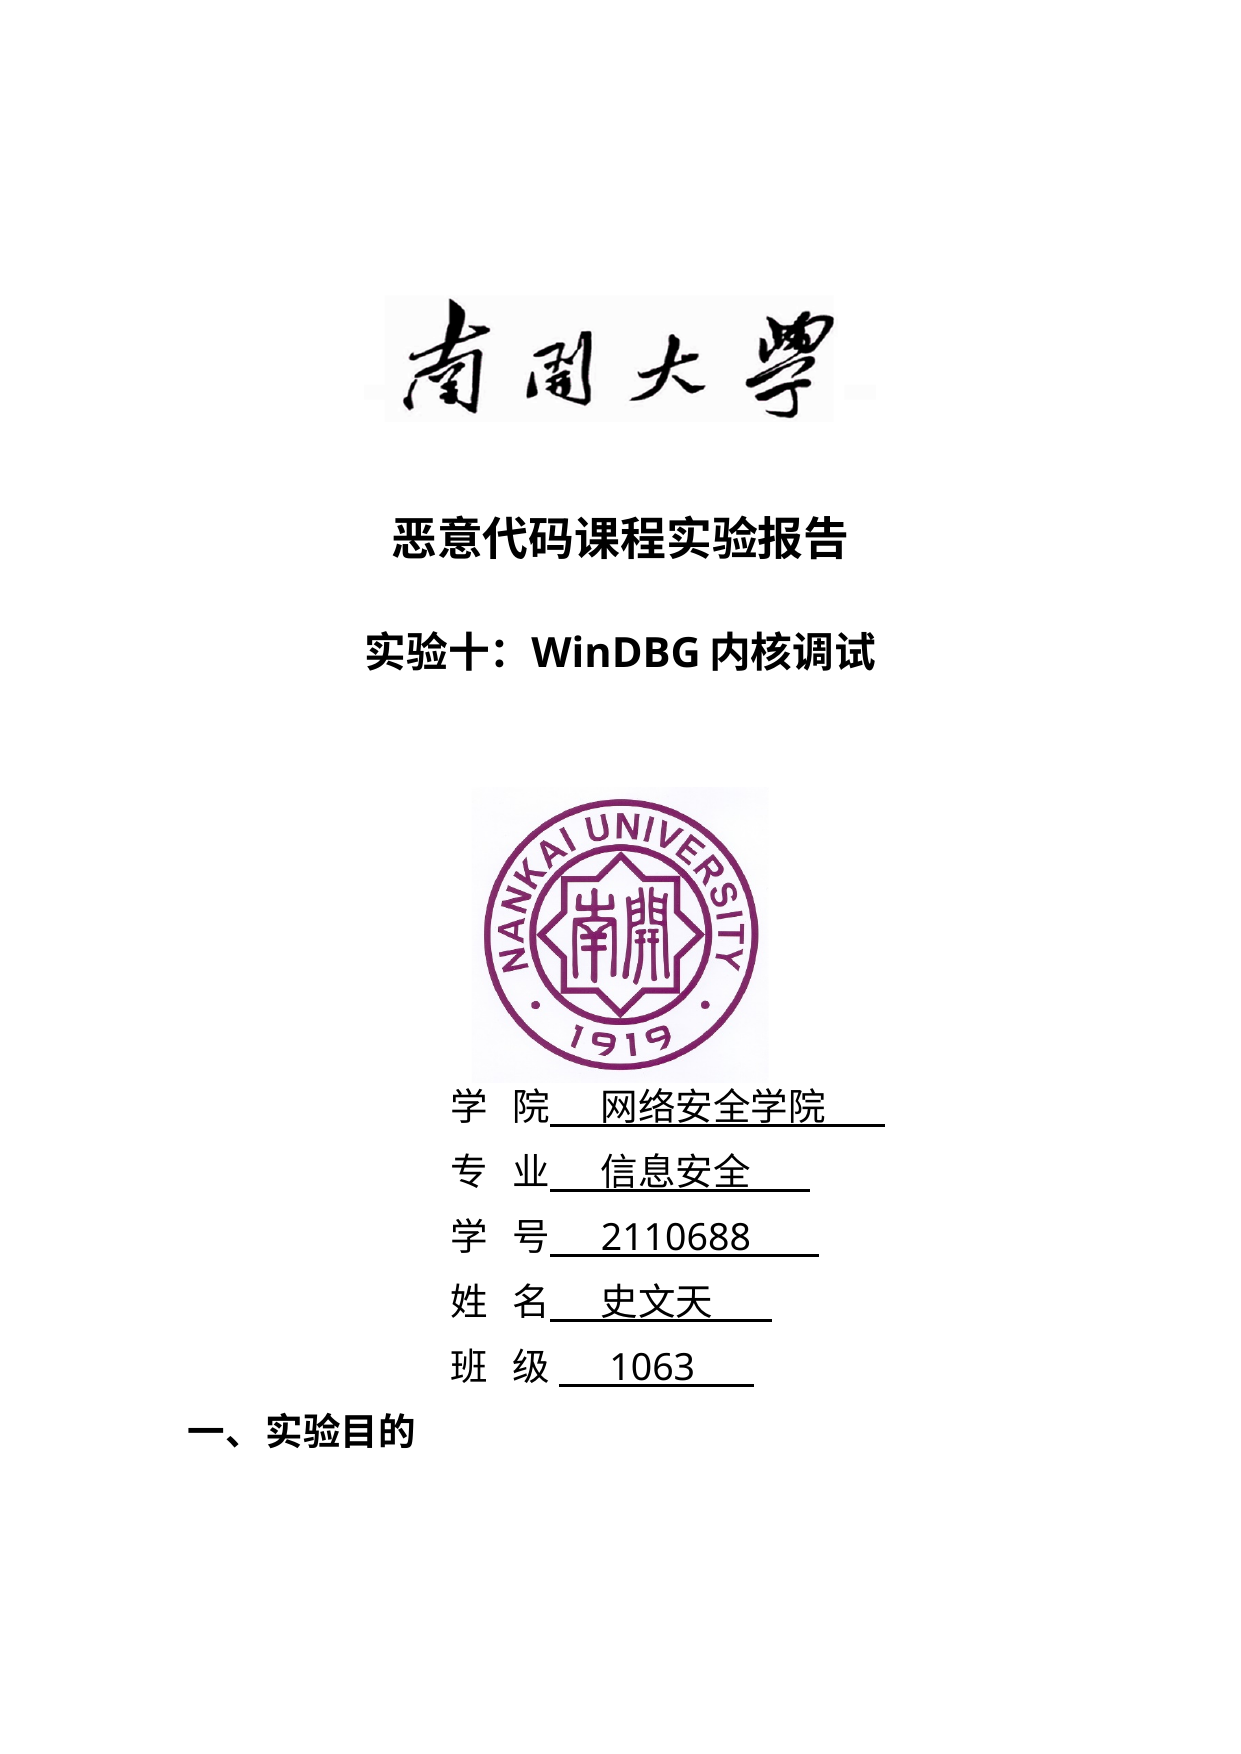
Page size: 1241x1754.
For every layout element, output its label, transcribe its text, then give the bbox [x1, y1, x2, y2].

list 实验目的 [187, 1397, 1053, 1462]
picture [364, 292, 877, 422]
text 学 院 网络安全学院 [406, 1072, 1053, 1137]
text 专 业 信息安全 [406, 1137, 1053, 1202]
text 实验十：WinDBG内核调试 [187, 617, 1053, 682]
text 姓 名 史文天 [406, 1267, 1053, 1332]
picture [471, 787, 769, 1083]
text 班 级 1063 [406, 1332, 1053, 1397]
text 恶意代码课程实验报告 [187, 487, 1053, 584]
text 学 号 2110688 [406, 1202, 1053, 1267]
